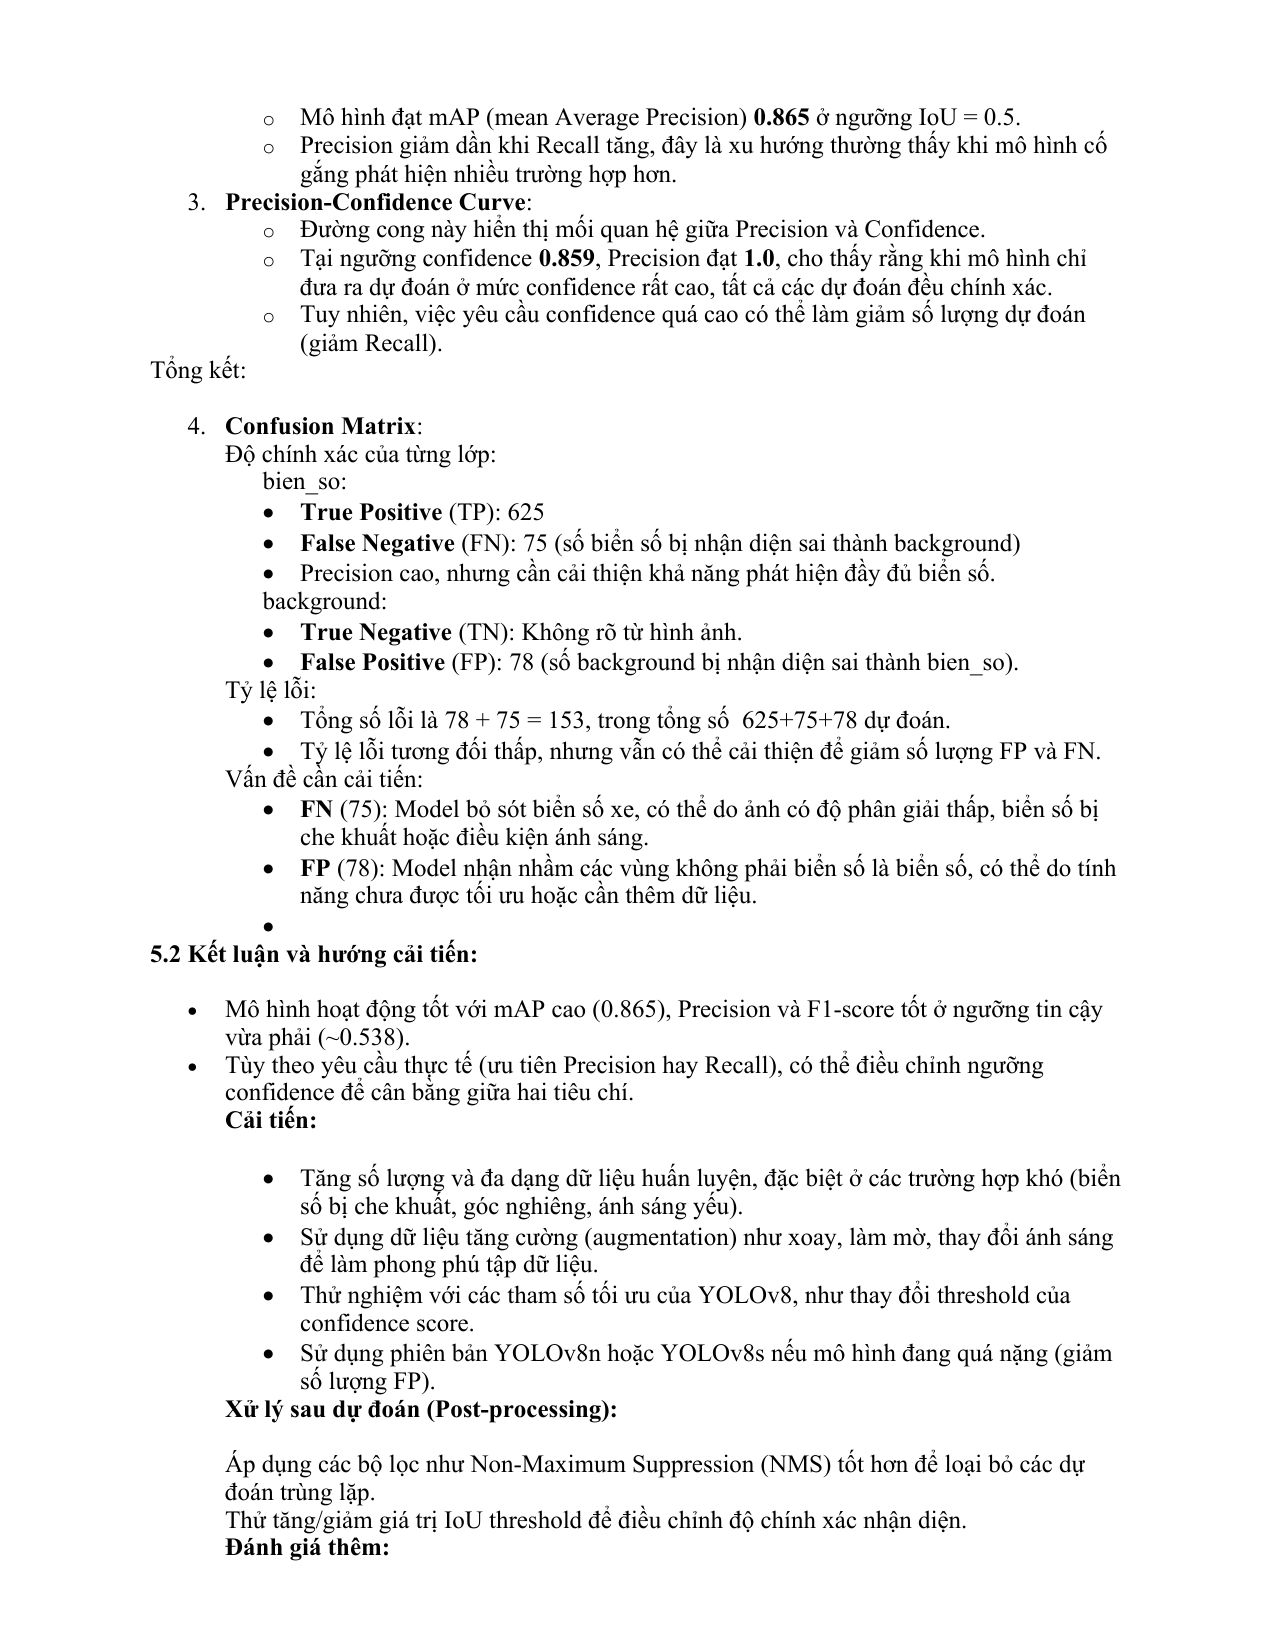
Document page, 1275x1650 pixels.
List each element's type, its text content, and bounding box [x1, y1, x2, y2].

list Precision giảm dần khi Recall tăng, đây là xu hướng thường thấy khi mô hình cố gắng phát hiện nhiều trường hợp hơn. [262, 132, 1125, 188]
list Thử nghiệm với các tham số tối ưu của YOLOv8, như thay đổi threshold của confidence score. [262, 1278, 1125, 1337]
list Mô hình hoạt động tốt với mAP cao (0.865), Precision và F1-score tốt ở ngưỡng tin cậy vừa phải (~0.538). [187, 995, 1125, 1051]
text Tỷ lệ lỗi: [225, 676, 1125, 704]
list FN (75): Model bỏ sót biển số xe, có thể do ảnh có độ phân giải thấp, biển số bị che khuất hoặc điều kiện ánh sáng. [262, 793, 1125, 851]
list Sử dụng phiên bản YOLOv8n hoặc YOLOv8s nếu mô hình đang quá nặng (giảm số lượng FP). [262, 1337, 1125, 1395]
text bien_so: [187, 467, 1125, 495]
list Mô hình đạt mAP (mean Average Precision) 0.865 ở ngưỡng IoU = 0.5. [262, 103, 1125, 132]
list Tổng số lỗi là 78 + 75 = 153, trong tổng số 625+75+78 dự đoán. [262, 704, 1125, 734]
list Tỷ lệ lỗi tương đối thấp, nhưng vẫn có thể cải thiện để giảm số lượng FP và FN. [262, 734, 1125, 765]
list Precision-Confidence Curve: [187, 188, 1125, 216]
list FP (78): Model nhận nhầm các vùng không phải biển số là biển số, có thể do tính năng chưa được tối ưu hoặc cần thêm dữ liệu. [262, 851, 1125, 909]
text Cải tiến: [225, 1106, 1125, 1134]
text 5.2 Kết luận và hướng cải tiến: [150, 940, 1125, 968]
text Thử tăng/giảm giá trị IoU threshold để điều chỉnh độ chính xác nhận diện. [225, 1506, 1125, 1533]
text Độ chính xác của từng lớp: [225, 440, 1125, 467]
text background: [187, 587, 1125, 615]
list Sử dụng dữ liệu tăng cường (augmentation) như xoay, làm mờ, thay đổi ánh sáng để làm phong phú tập dữ liệu. [262, 1220, 1125, 1278]
list Tuy nhiên, việc yêu cầu confidence quá cao có thể làm giảm số lượng dự đoán (giảm Recall). [262, 300, 1125, 357]
list True Positive (TP): 625 [262, 495, 1125, 526]
list Tăng số lượng và đa dạng dữ liệu huấn luyện, đặc biệt ở các trường hợp khó (biển số bị che khuất, góc nghiêng, ánh sáng yếu). [262, 1162, 1125, 1220]
list False Positive (FP): 78 (số background bị nhận diện sai thành bien_so). [262, 645, 1125, 676]
list Precision cao, nhưng cần cải thiện khả năng phát hiện đầy đủ biển số. [262, 556, 1125, 587]
list True Negative (TN): Không rõ từ hình ảnh. [262, 615, 1125, 645]
list Đường cong này hiển thị mối quan hệ giữa Precision và Confidence. [262, 216, 1125, 244]
list False Negative (FN): 75 (số biển số bị nhận diện sai thành background) [262, 526, 1125, 556]
text Áp dụng các bộ lọc như Non-Maximum Suppression (NMS) tốt hơn để loại bỏ các dự đoán trùng lặp. [225, 1450, 1125, 1506]
text Xử lý sau dự đoán (Post-processing): [225, 1395, 1125, 1423]
list Tại ngưỡng confidence 0.859, Precision đạt 1.0, cho thấy rằng khi mô hình chỉ đưa ra dự đoán ở mức confidence rất cao, tất cả các dự đoán đều chính xác. [262, 244, 1125, 300]
text Vấn đề cần cải tiến: [225, 765, 1125, 793]
list Tùy theo yêu cầu thực tế (ưu tiên Precision hay Recall), có thể điều chỉnh ngưỡng confidence để cân bằng giữa hai tiêu chí. [187, 1051, 1125, 1106]
list Confusion Matrix: [187, 412, 1125, 440]
text Tổng kết: [150, 357, 1125, 384]
text Đánh giá thêm: [225, 1533, 1125, 1561]
